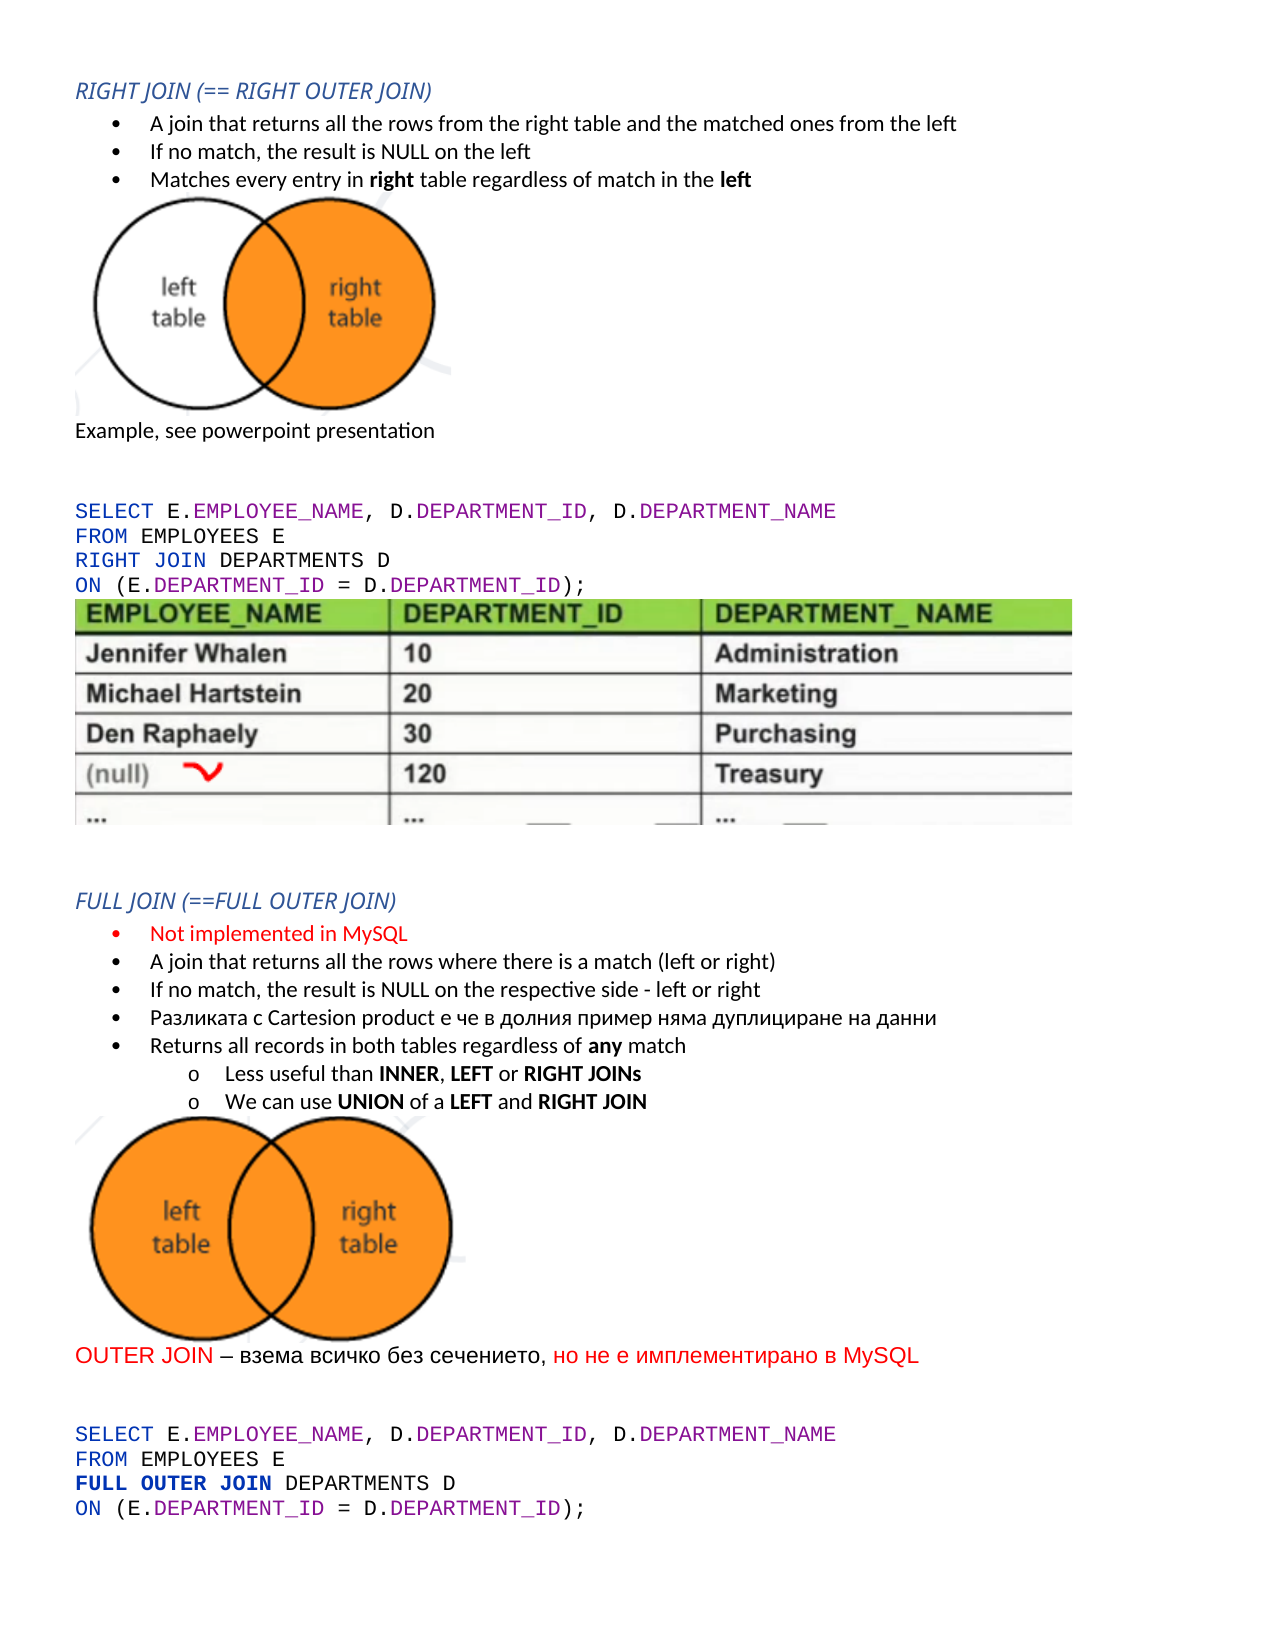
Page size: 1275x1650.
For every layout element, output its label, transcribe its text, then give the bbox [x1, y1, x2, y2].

picture [75, 599, 1073, 825]
text FULL OUTER JOIN DEPARTMENTS D [75, 1473, 1200, 1497]
text ON (E.DEPARTMENT_ID = D.DEPARTMENT_ID); [75, 1497, 1200, 1522]
list A join that returns all the rows where there is a match (left or right) [112, 947, 1200, 975]
text OUTER JOIN – взема всичко без сечението, но не е имплементирано в MySQL [75, 1342, 1200, 1369]
text ON (E.DEPARTMENT_ID = D.DEPARTMENT_ID); [75, 574, 1200, 599]
list Matches every entry in right table regardless of match in the left [112, 165, 1200, 193]
text SELECT E.EMPLOYEE_NAME, D.DEPARTMENT_ID, D.DEPARTMENT_NAME [75, 1423, 1200, 1448]
subtitle RIGHT JOIN (== RIGHT OUTER JOIN) [75, 75, 1200, 106]
list A join that returns all the rows from the right table and the matched ones from the left [112, 109, 1200, 137]
list Разликата с Cartesion product е че в долния пример няма дуплициране на данни [112, 1003, 1200, 1031]
picture [75, 1116, 466, 1343]
list We can use UNION of a LEFT and RIGHT JOIN [187, 1087, 1200, 1116]
list If no match, the result is NULL on the respective side - left or right [112, 975, 1200, 1003]
picture [75, 192, 452, 416]
list Less useful than INNER, LEFT or RIGHT JOINs [187, 1059, 1200, 1087]
text Example, see powerpoint presentation [75, 416, 1200, 444]
text FROM EMPLOYEES E [75, 1448, 1200, 1473]
text SELECT E.EMPLOYEE_NAME, D.DEPARTMENT_ID, D.DEPARTMENT_NAME [75, 500, 1200, 525]
list Returns all records in both tables regardless of any match [112, 1031, 1200, 1059]
list If no match, the result is NULL on the left [112, 137, 1200, 165]
subtitle FULL JOIN (==FULL OUTER JOIN) [75, 885, 1200, 916]
text RIGHT JOIN DEPARTMENTS D [75, 550, 1200, 574]
text FROM EMPLOYEES E [75, 525, 1200, 550]
list Not implemented in MySQL [112, 919, 1200, 947]
